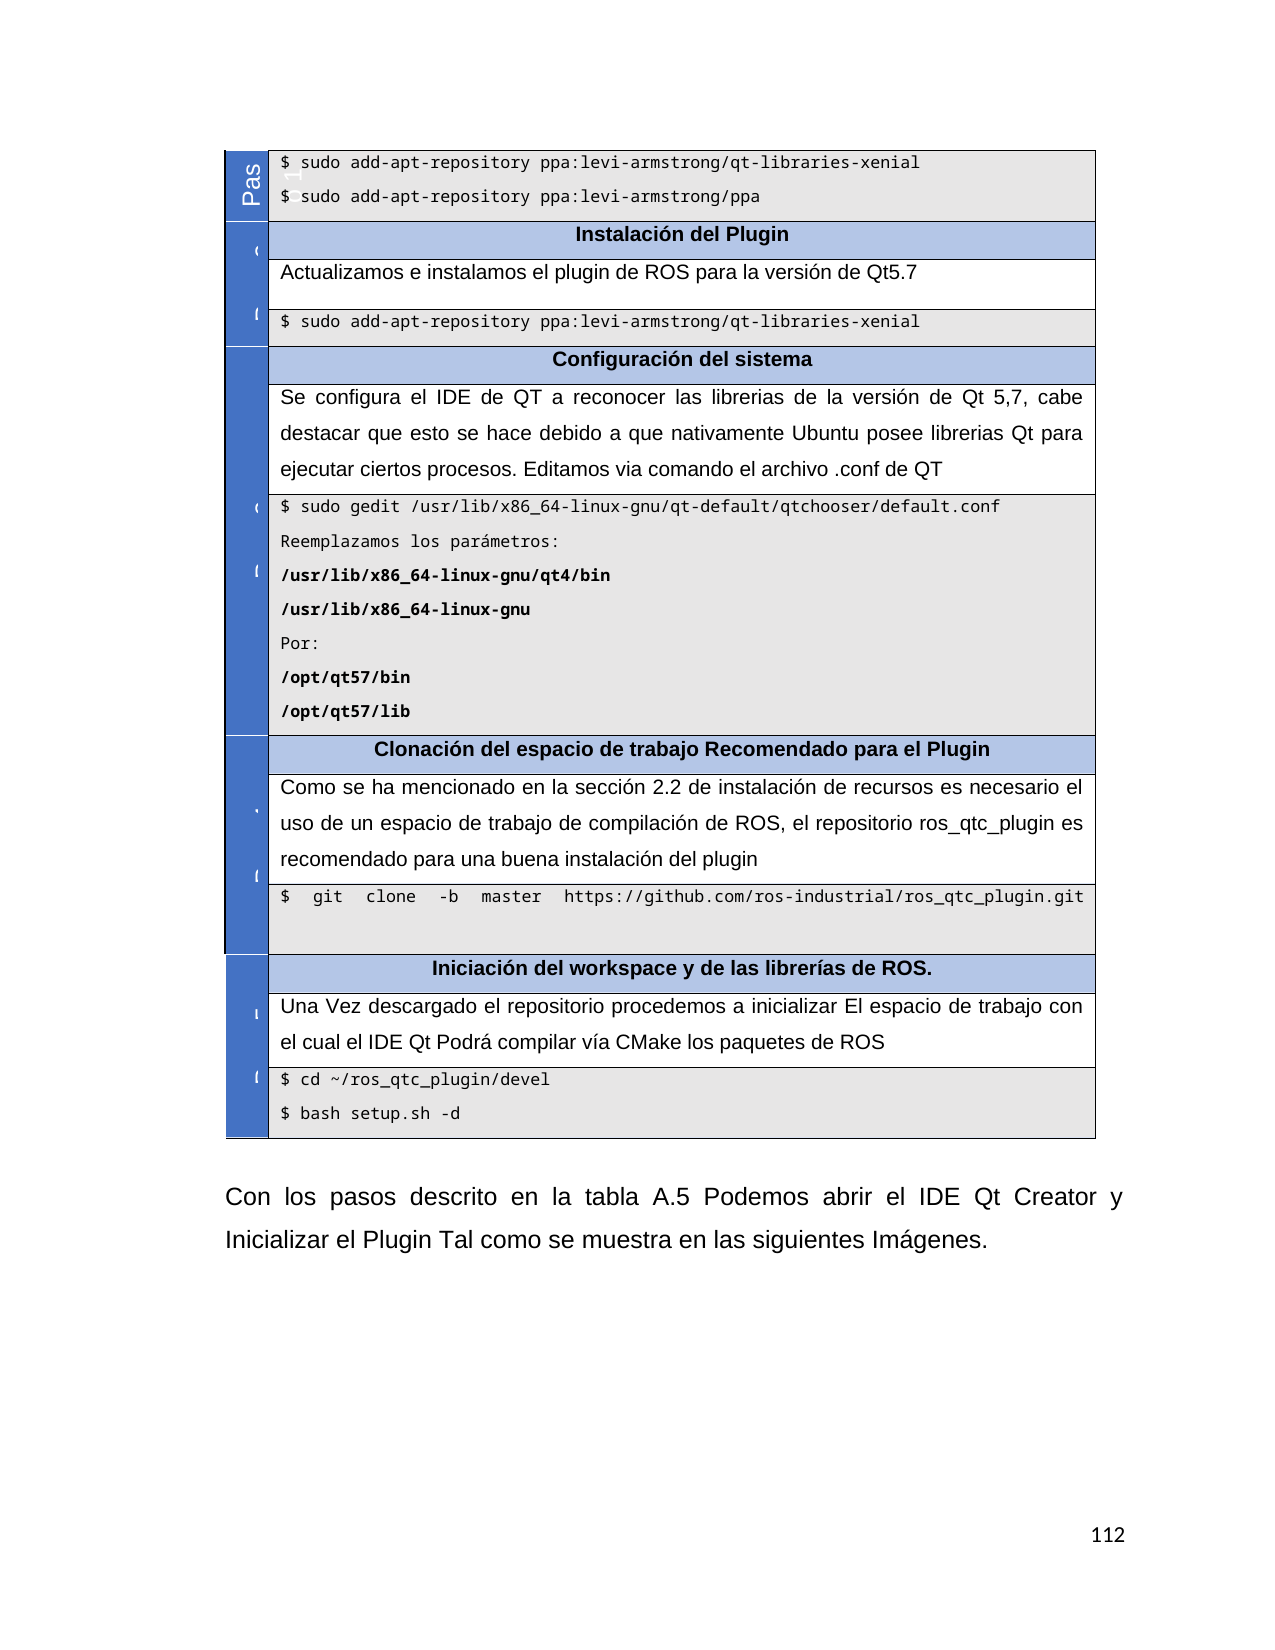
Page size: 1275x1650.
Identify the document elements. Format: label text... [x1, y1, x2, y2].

table_cell $ cd ~/ros_qtc_plugin/devel $ bash setup.sh -d [269, 1068, 1095, 1137]
table_cell $ sudo add-apt-repository ppa:levi-armstrong/qt-libraries-xenial [269, 310, 1095, 346]
table_cell Paso 2 [226, 222, 268, 346]
text Con los pasos descrito en la tabla A.5 Podemos abrir el IDE Qt Creator y Inicializar el Plugin Tal como se muestra en las siguientes Imágenes. [225, 1182, 1125, 1253]
table_cell Configuración del sistema [269, 347, 1095, 384]
table_cell Paso 3 [226, 347, 268, 735]
table_cell $ git clone -b master https://github.com/ros-industrial/ros_qtc_plugin.git [269, 885, 1095, 954]
table_cell Una Vez descargado el repositorio procedemos a inicializar El espacio de trabajo con el cual el IDE Qt Podrá compilar vía CMake los paquetes de ROS [269, 994, 1095, 1067]
table_cell Como se ha mencionado en la sección 2.2 de instalación de recursos es necesario el uso de un espacio de trabajo de compilación de ROS, el repositorio ros_qtc_plugin es recomendado para una buena instalación del plugin [269, 775, 1095, 883]
table_cell $ sudo add-apt-repository ppa:levi-armstrong/qt-libraries-xenial $ sudo add-apt-repository ppa:levi-armstrong/ppa [269, 151, 1095, 221]
table_cell $ sudo gedit /usr/lib/x86_64-linux-gnu/qt-default/qtchooser/default.conf Reemplazamos los parámetros: /usr/lib/x86_64-linux-gnu/qt4/bin /usr/lib/x86_64-linux-gnu Por: /opt/qt57/bin /opt/qt57/lib [269, 495, 1095, 735]
table_cell Se configura el IDE de QT a reconocer las librerias de la versión de Qt 5,7, cabe destacar que esto se hace debido a que nativamente Ubuntu posee librerias Qt para ejecutar ciertos procesos. Editamos via comando el archivo .conf de QT [269, 385, 1095, 494]
table_cell Clonación del espacio de trabajo Recomendado para el Plugin [269, 736, 1095, 773]
table_cell Paso 4 [226, 736, 268, 954]
table_cell Paso 5 [226, 955, 268, 1137]
table_cell Instalación del Plugin [269, 222, 1095, 259]
table_cell Iniciación del workspace y de las librerías de ROS. [269, 955, 1095, 992]
table_cell Actualizamos e instalamos el plugin de ROS para la versión de Qt5.7 [269, 260, 1095, 309]
